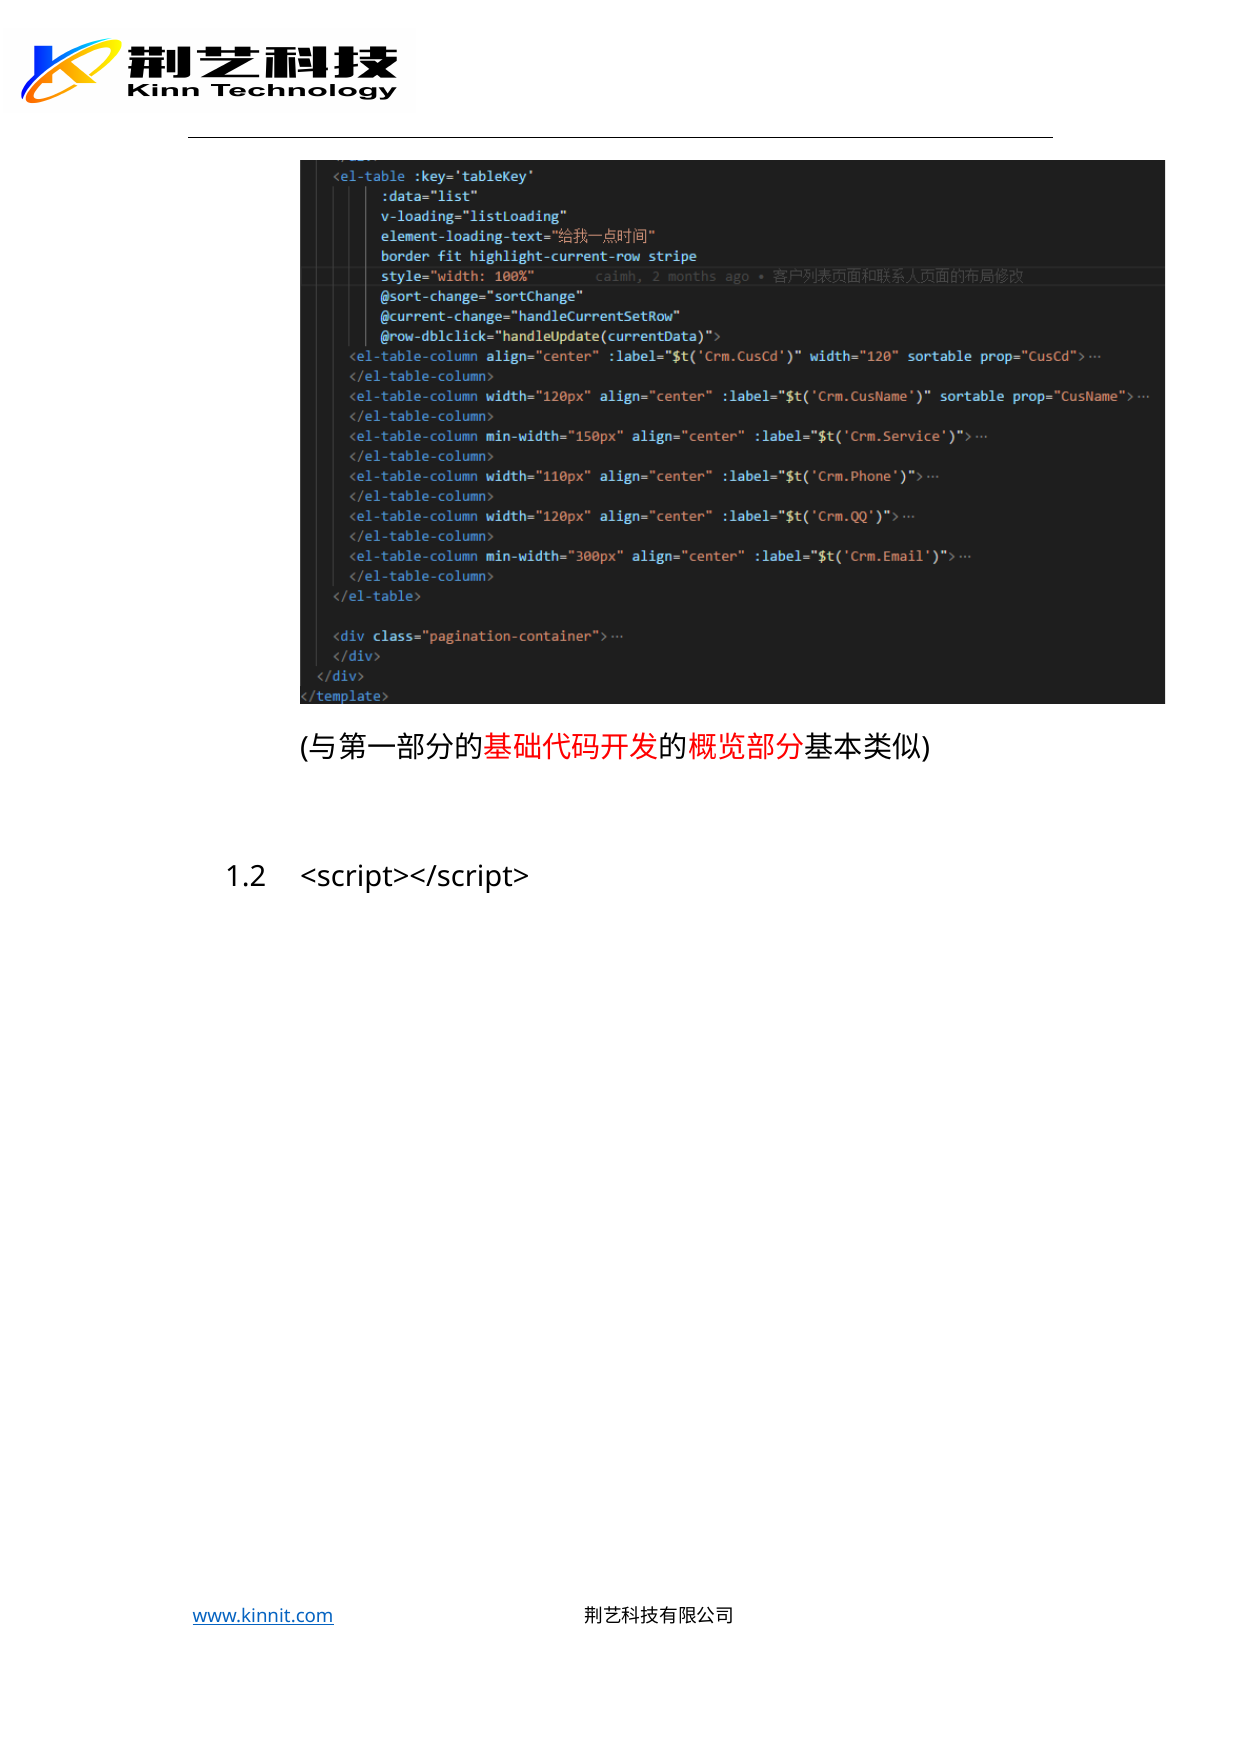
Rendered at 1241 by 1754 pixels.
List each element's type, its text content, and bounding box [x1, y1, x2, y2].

list (与第一部分的基础代码开发的概览部分基本类似) [300, 713, 1053, 778]
picture [300, 160, 1166, 704]
picture [2, 28, 416, 113]
list <script></script> [225, 843, 1053, 908]
